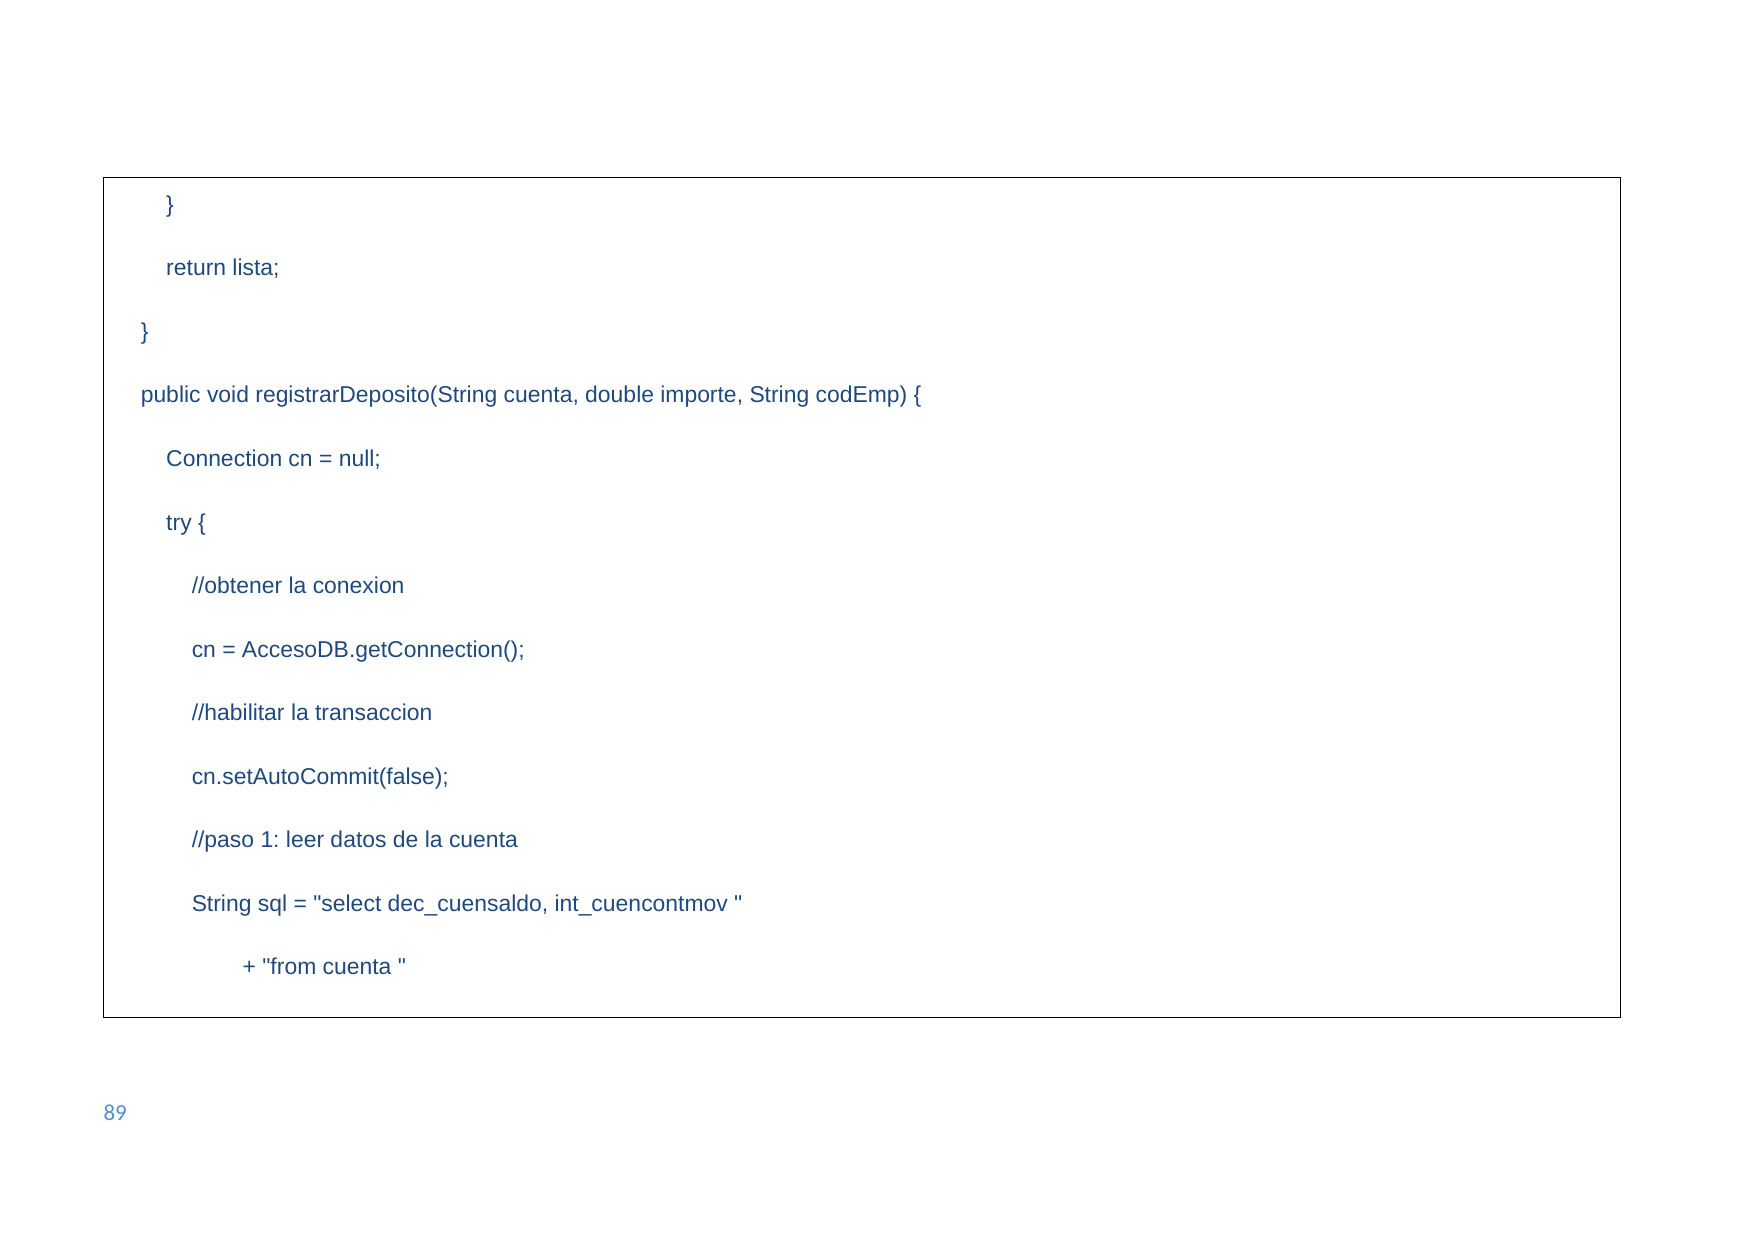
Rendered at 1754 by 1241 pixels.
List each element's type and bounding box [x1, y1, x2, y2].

table_header [104, 178, 1620, 1017]
